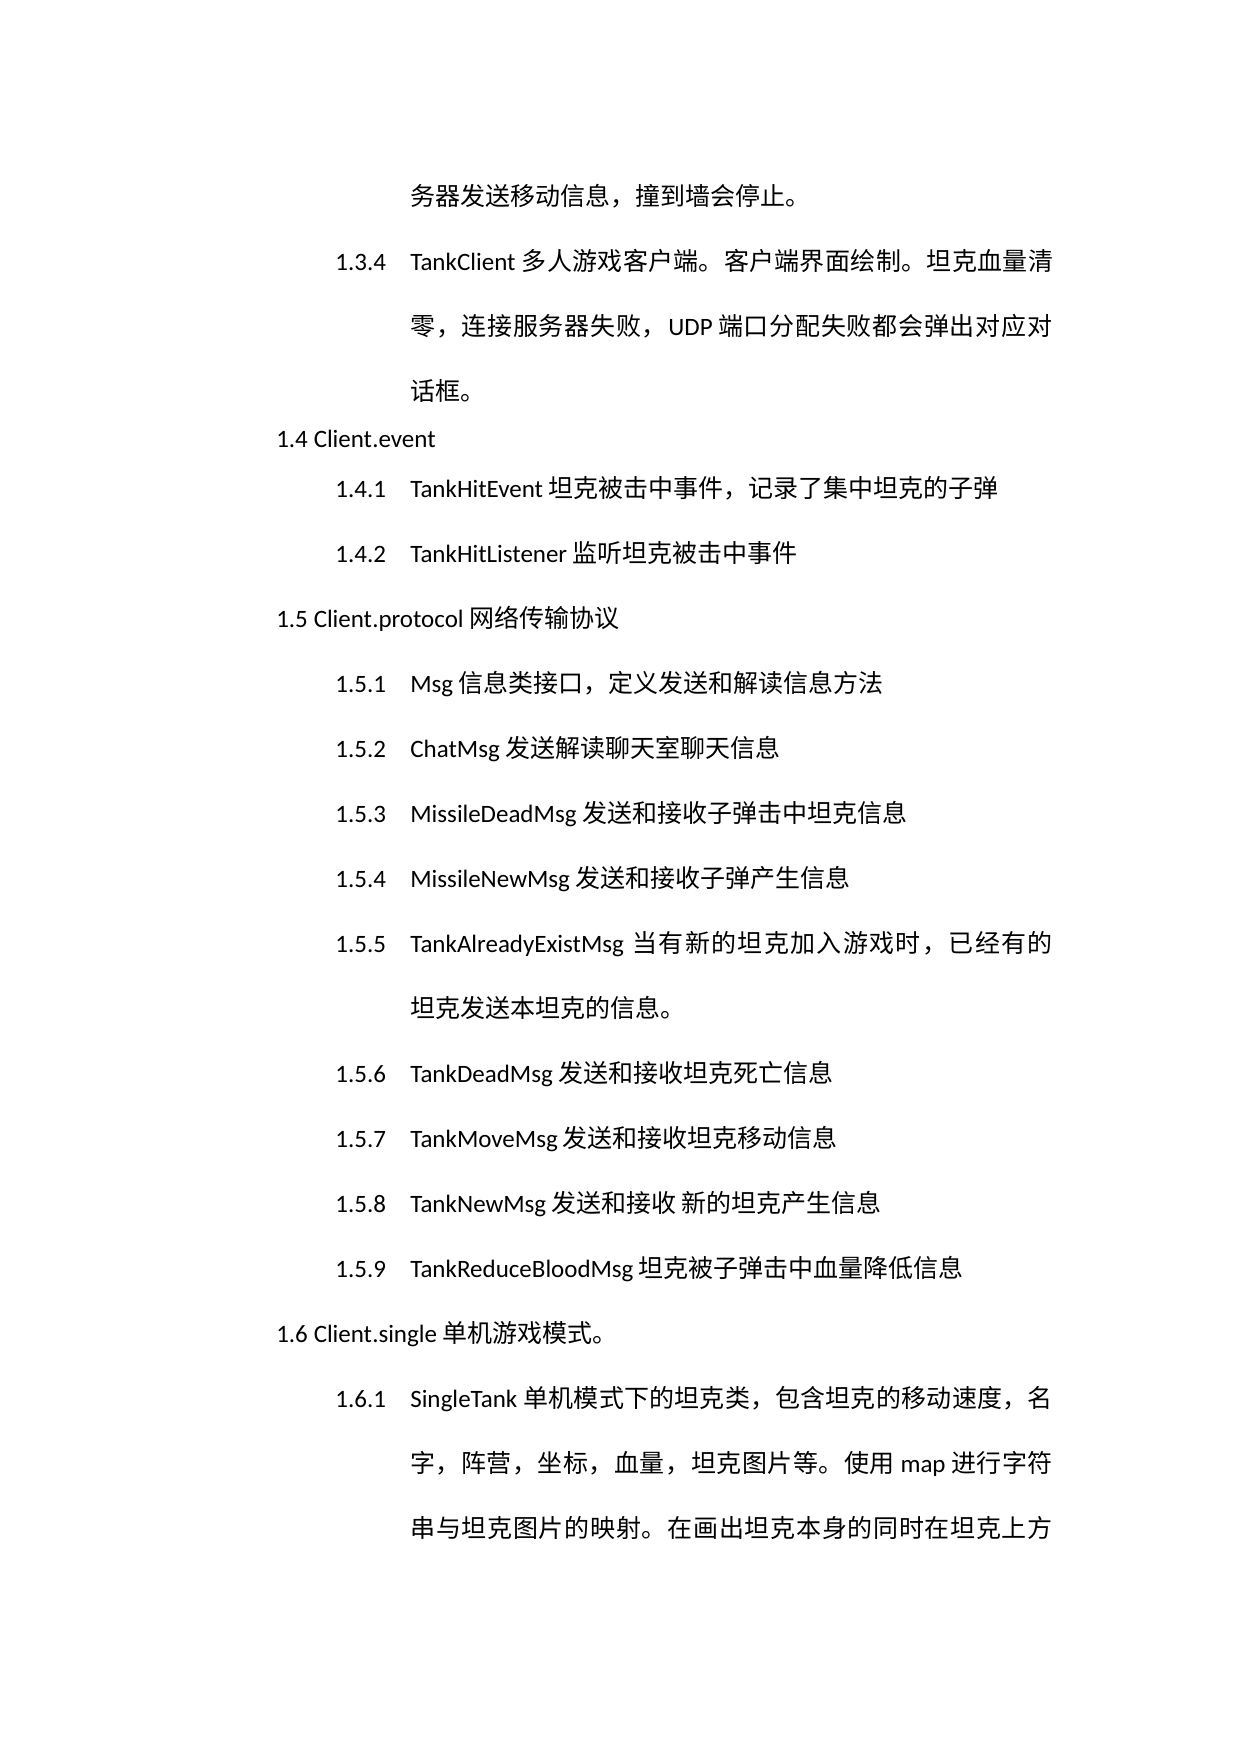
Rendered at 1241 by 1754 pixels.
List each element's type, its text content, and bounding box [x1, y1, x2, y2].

list Msg 信息类接口，定义发送和解读信息方法 [335, 649, 1053, 714]
list MissileDeadMsg 发送和接收子弹击中坦克信息 [335, 779, 1053, 844]
list Client.single 单机游戏模式。 [276, 1299, 1053, 1364]
list Client.protocol 网络传输协议 [276, 584, 1053, 649]
list TankHitListener 监听坦克被击中事件 [335, 519, 1053, 584]
list TankMoveMsg发送和接收坦克移动信息 [335, 1104, 1053, 1169]
list TankClient 多人游戏客户端。客户端界面绘制。坦克血量清零，连接服务器失败，UDP端口分配失败都会弹出对应对话框。 [335, 227, 1053, 422]
list ChatMsg 发送解读聊天室聊天信息 [335, 714, 1053, 779]
list TankDeadMsg 发送和接收坦克死亡信息 [335, 1039, 1053, 1104]
list TankHitEvent 坦克被击中事件，记录了集中坦克的子弹 [335, 454, 1053, 519]
list TankAlreadyExistMsg 当有新的坦克加入游戏时，已经有的坦克发送本坦克的信息。 [335, 909, 1053, 1039]
list Client.event [276, 422, 1053, 454]
list MissileNewMsg 发送和接收子弹产生信息 [335, 844, 1053, 909]
list TankNewMsg发送和接收 新的坦克产生信息 [335, 1169, 1053, 1234]
list TankReduceBloodMsg坦克被子弹击中血量降低信息 [335, 1234, 1053, 1299]
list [335, 162, 1053, 227]
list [335, 1364, 1053, 1559]
